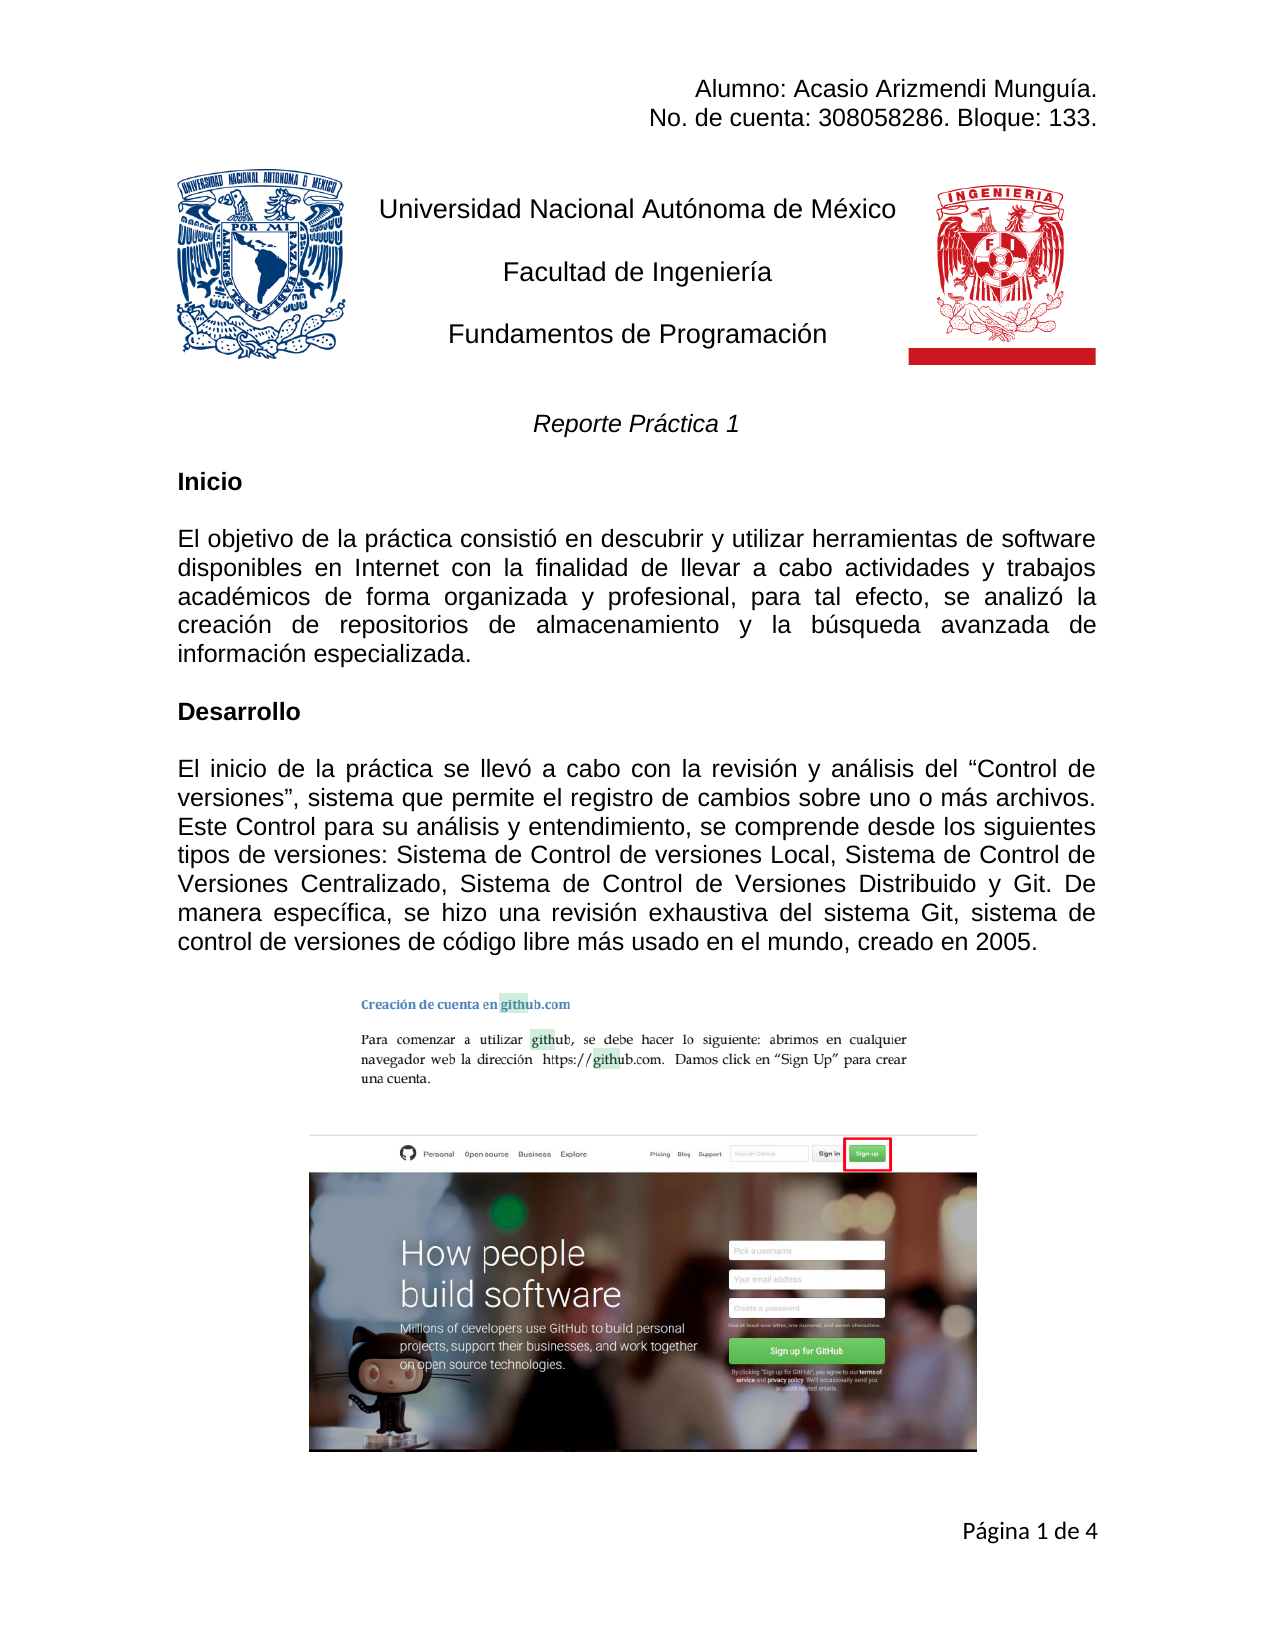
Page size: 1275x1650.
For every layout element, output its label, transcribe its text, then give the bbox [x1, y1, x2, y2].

text Universidad Nacional Autónoma de México [346, 193, 908, 224]
picture [281, 984, 994, 1479]
text Inicio [177, 467, 1098, 496]
text El objetivo de la práctica consistió en descubrir y utilizar herramientas de software disponibles en Internet con la finalidad de llevar a cabo actividades y trabajos académicos de forma organizada y profesional, para tal efecto, se analizó la creación de repositorios de almacenamiento y la búsqueda avanzada de información especializada. [177, 524, 1098, 668]
picture [176, 169, 346, 359]
text Desarrollo [177, 697, 1098, 726]
text El inicio de la práctica se llevó a cabo con la revisión y análisis del “Control de versiones”, sistema que permite el registro de cambios sobre uno o más archivos. Este Control para su análisis y entendimiento, se comprende desde los siguientes tipos de versiones: Sistema de Control de versiones Local, Sistema de Control de Versiones Centralizado, Sistema de Control de Versiones Distribuido y Git. De manera específica, se hizo una revisión exhaustiva del sistema Git, sistema de control de versiones de código libre más usado en el mundo, creado en 2005. [177, 754, 1098, 956]
text Reporte Práctica 1 [177, 409, 1098, 438]
text Fundamentos de Programación [346, 318, 908, 349]
picture [908, 169, 1096, 365]
text Facultad de Ingeniería [346, 256, 908, 287]
